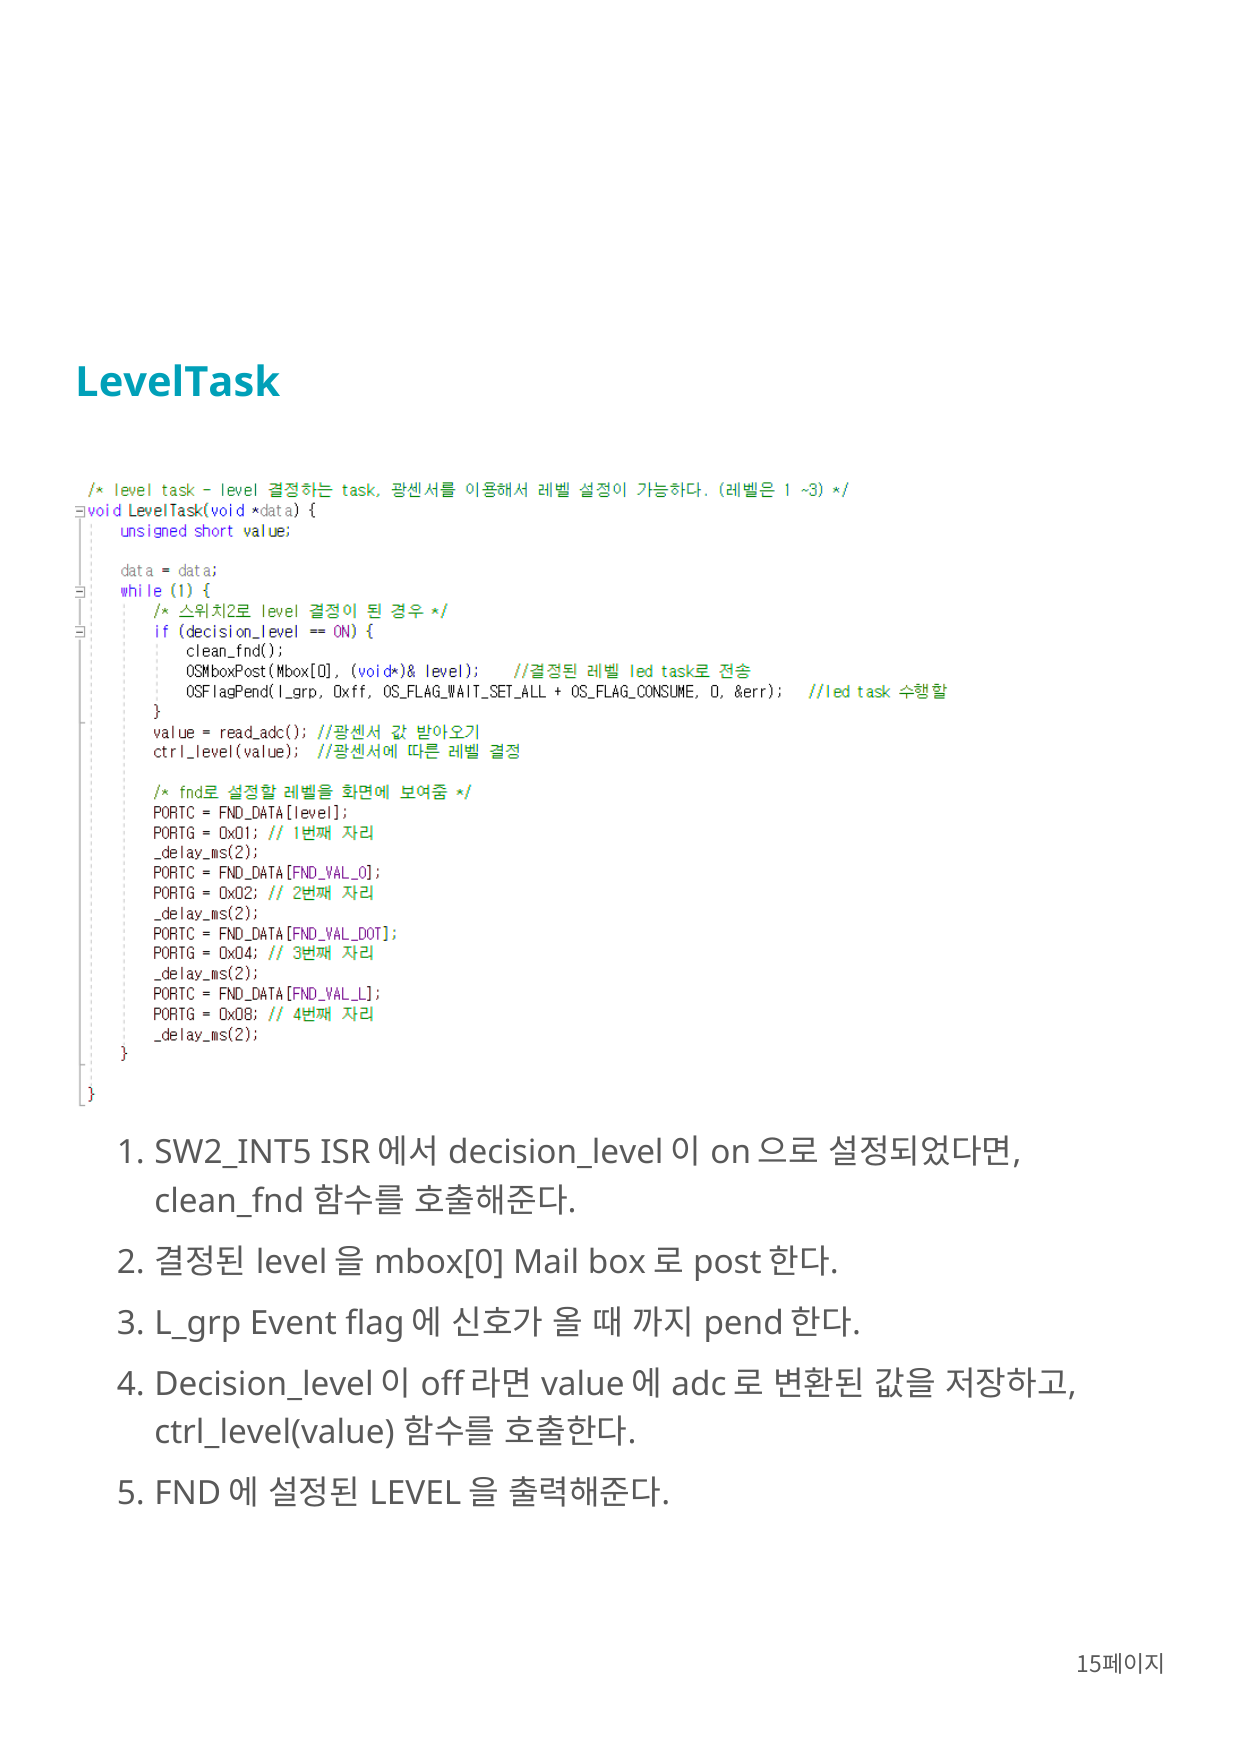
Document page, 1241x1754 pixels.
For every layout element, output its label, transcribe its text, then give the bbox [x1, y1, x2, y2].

list L_grp Event flag에 신호가 올 때 까지 pend한다. [117, 1296, 1165, 1344]
list 결정된 level을 mbox[0] Mail box로 post한다. [117, 1235, 1165, 1283]
picture [75, 479, 957, 1113]
list Decision_level이 off라면 value에 adc로 변환된 값을 저장하고, ctrl_level(value) 함수를 호출한다. [117, 1357, 1165, 1453]
list SW2_INT5 ISR에서 decision_level이 on으로 설정되었다면, clean_fnd 함수를 호출해준다. [117, 1125, 1165, 1222]
list FND에 설정된 LEVEL을 출력해준다. [117, 1466, 1165, 1514]
list LevelTask [75, 352, 1165, 409]
